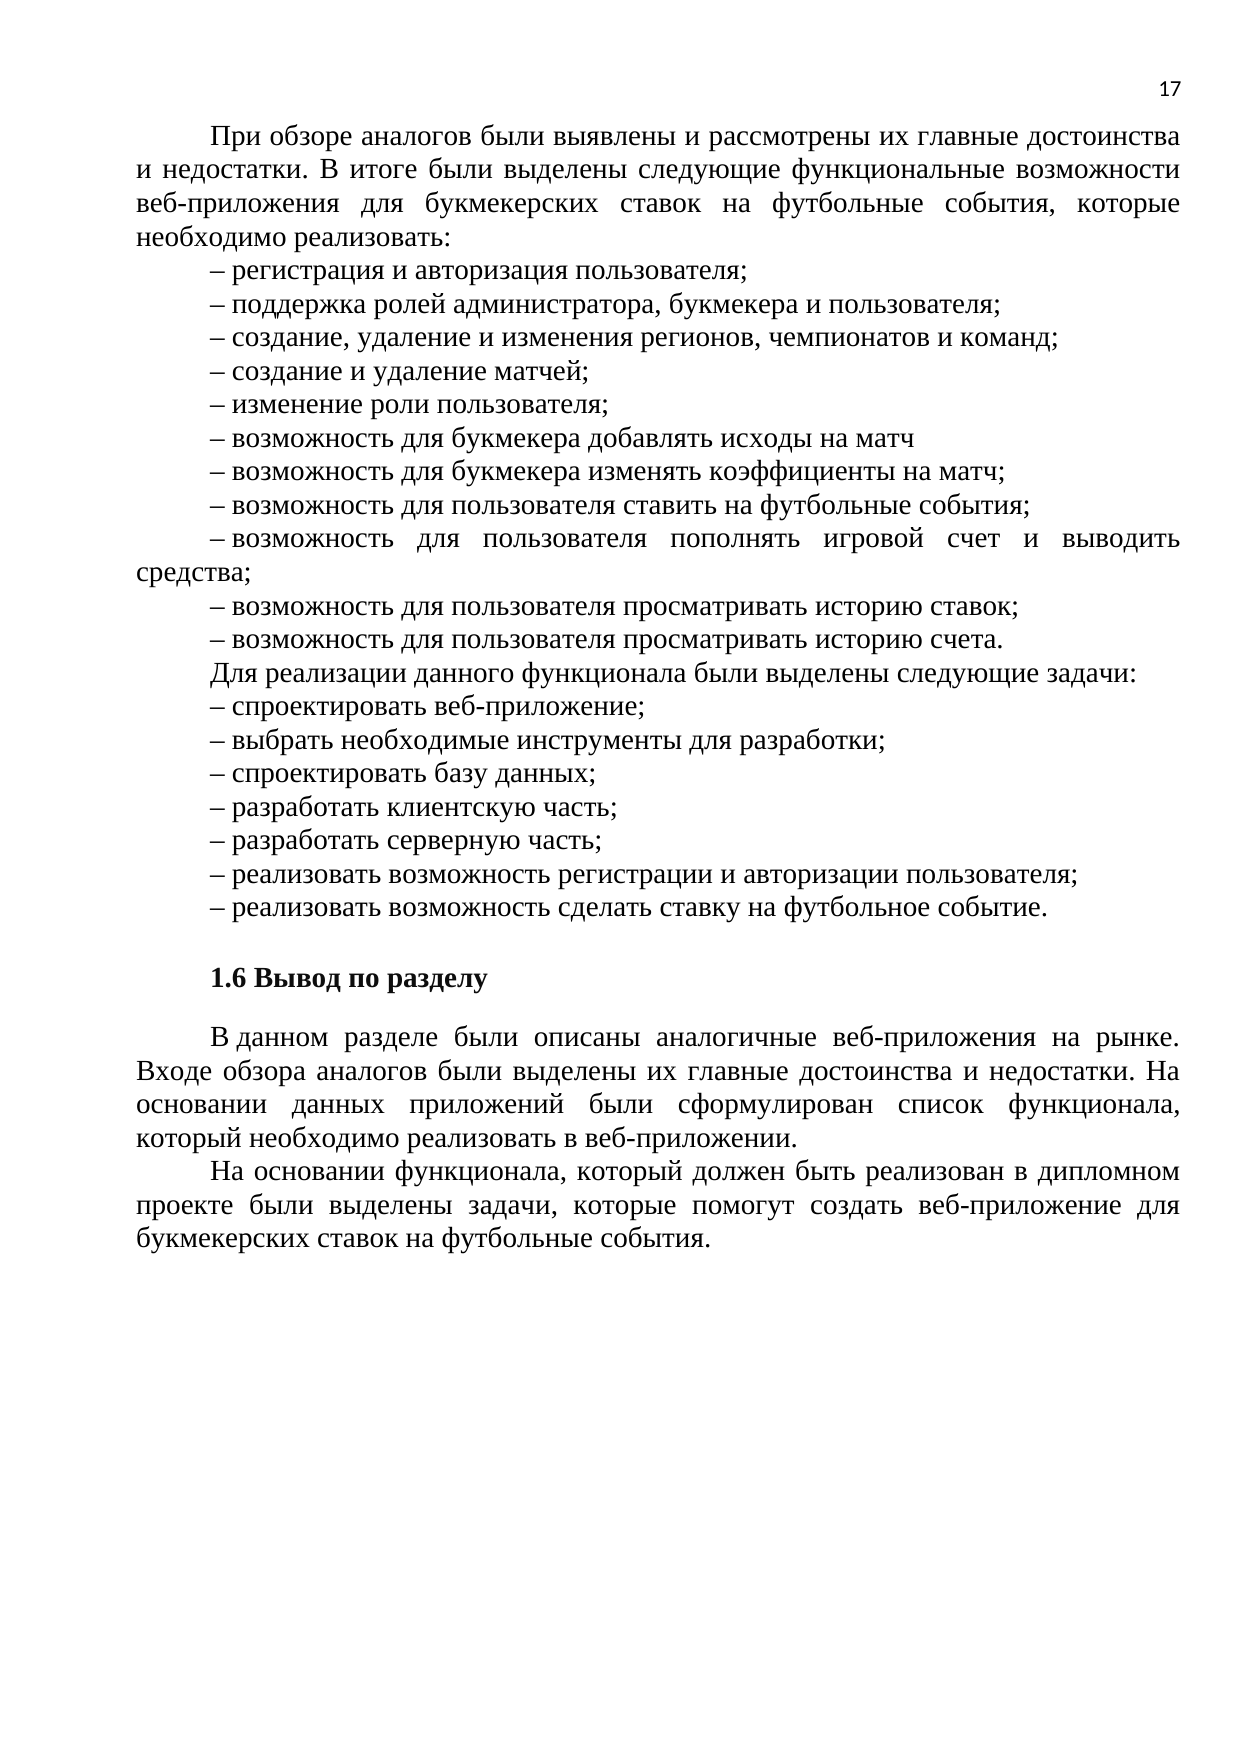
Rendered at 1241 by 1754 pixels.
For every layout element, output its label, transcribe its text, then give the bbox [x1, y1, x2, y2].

text 1.6 Вывод по разделу [136, 961, 1181, 994]
text разработать серверную часть; [136, 822, 1181, 856]
list Для реализации данного функционала были выделены следующие задачи: [136, 655, 1181, 688]
text возможность для пользователя ставить на футбольные события; [136, 487, 1181, 521]
text возможность для букмекера добавлять исходы на матч [136, 420, 1181, 453]
text На основании функционала, который должен быть реализован в дипломном проекте были выделены задачи, которые помогут создать веб-приложение для букмекерских ставок на футбольные события. [136, 1153, 1181, 1254]
text выбрать необходимые инструменты для разработки; [136, 722, 1181, 755]
text возможность для букмекера изменять коэффициенты на матч; [136, 453, 1181, 487]
text спроектировать веб-приложение; [136, 688, 1181, 722]
text возможность для пользователя просматривать историю ставок; [136, 588, 1181, 621]
text изменение роли пользователя; [136, 386, 1181, 420]
text возможность для пользователя пополнять игровой счет и выводить средства; [136, 521, 1181, 588]
text спроектировать базу данных; [136, 755, 1181, 789]
text создание и удаление матчей; [136, 353, 1181, 386]
text разработать клиентскую часть; [136, 789, 1181, 822]
text создание, удаление и изменения регионов, чемпионатов и команд; [136, 319, 1181, 353]
text регистрация и авторизация пользователя; [136, 252, 1181, 286]
text В данном разделе были описаны аналогичные веб-приложения на рынке. Входе обзора аналогов были выделены их главные достоинства и недостатки. На основании данных приложений были сформулирован список функционала, который необходимо реализовать в веб-приложении. [136, 1019, 1181, 1153]
text реализовать возможность сделать ставку на футбольное событие. [136, 889, 1181, 923]
text возможность для пользователя просматривать историю счета. [136, 621, 1181, 655]
text При обзоре аналогов были выявлены и рассмотрены их главные достоинства и недостатки. В итоге были выделены следующие функциональные возможности веб-приложения для букмекерских ставок на футбольные события, которые необходимо реализовать: [136, 118, 1181, 252]
text реализовать возможность регистрации и авторизации пользователя; [136, 856, 1181, 889]
text поддержка ролей администратора, букмекера и пользователя; [136, 286, 1181, 319]
